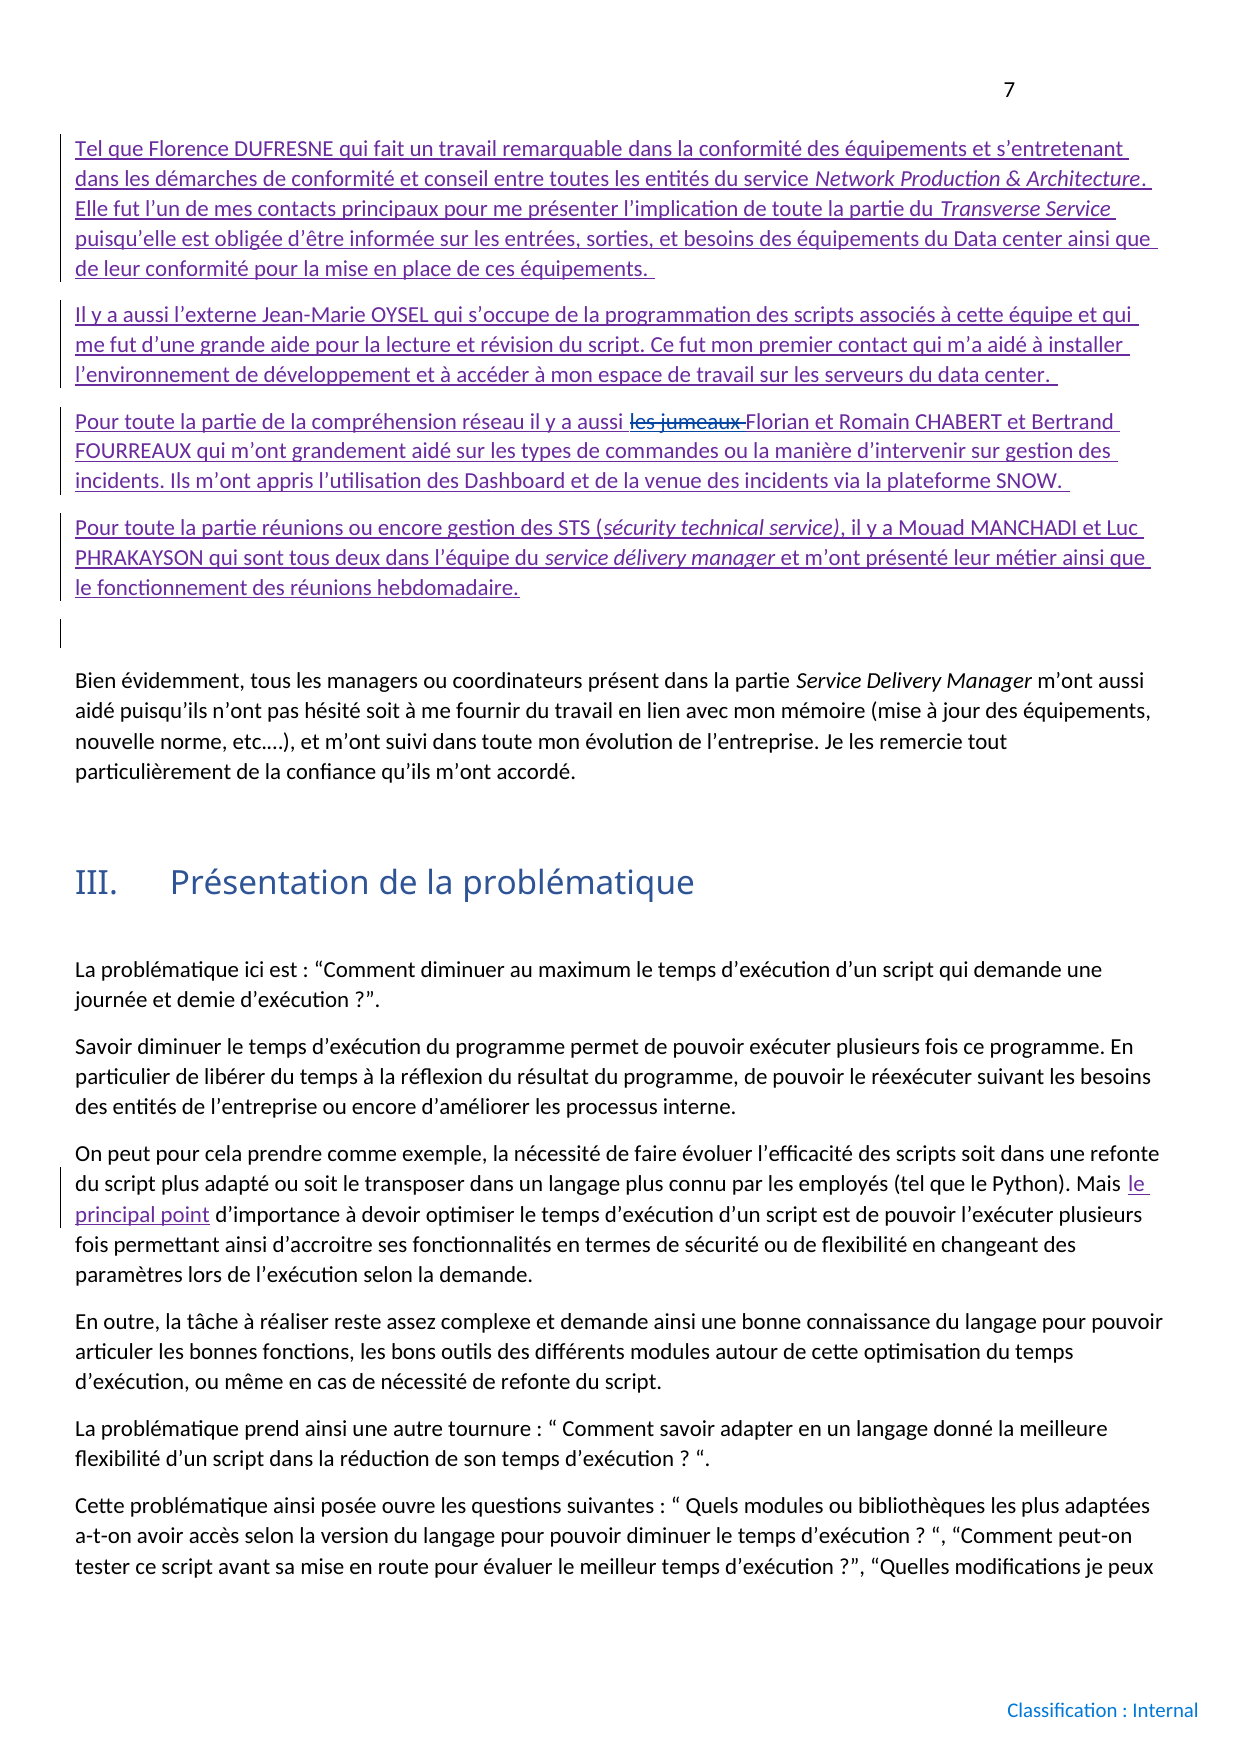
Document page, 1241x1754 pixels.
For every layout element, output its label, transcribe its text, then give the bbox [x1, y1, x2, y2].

subtitle III. Présentation de la problématique [75, 859, 1165, 904]
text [75, 1491, 1165, 1580]
text La problématique ici est : “Comment diminuer au maximum le temps d’exécution d’un script qui demande une journée et demie d’exécution ?”. [75, 955, 1165, 1013]
text Savoir diminuer le temps d’exécution du programme permet de pouvoir exécuter plusieurs fois ce programme. En particulier de libérer du temps à la réflexion du résultat du programme, de pouvoir le réexécuter suivant les besoins des entités de l’entreprise ou encore d’améliorer les processus interne. [75, 1032, 1165, 1120]
text La problématique prend ainsi une autre tournure : “ Comment savoir adapter en un langage donné la meilleure flexibilité d’un script dans la réduction de son temps d’exécution ? “. [75, 1414, 1165, 1472]
text On peut pour cela prendre comme exemple, la nécessité de faire évoluer l’efficacité des scripts soit dans une refonte du script plus adapté ou soit le transposer dans un langage plus connu par les employés (tel que le Python). Mais d’importance à devoir optimiser le temps d’exécution d’un script est de pouvoir l’exécuter plusieurs fois permettant ainsi d’accroitre ses fonctionnalités en termes de sécurité ou de flexibilité en changeant des paramètres lors de l’exécution selon la demande. [75, 1139, 1165, 1288]
text En outre, la tâche à réaliser reste assez complexe et demande ainsi une bonne connaissance du langage pour pouvoir articuler les bonnes fonctions, les bons outils des différents modules autour de cette optimisation du temps d’exécution, ou même en cas de nécessité de refonte du script. [75, 1307, 1165, 1395]
text Bien évidemment, tous les managers ou coordinateurs présent dans la partie Service Delivery Manager m’ont aussi aidé puisqu’ils n’ont pas hésité soit à me fournir du travail en lien avec mon mémoire (mise à jour des équipements, nouvelle norme, etc.…), et m’ont suivi dans toute mon évolution de l’entreprise. Je les remercie tout particulièrement de la confiance qu’ils m’ont accordé. [75, 666, 1165, 785]
